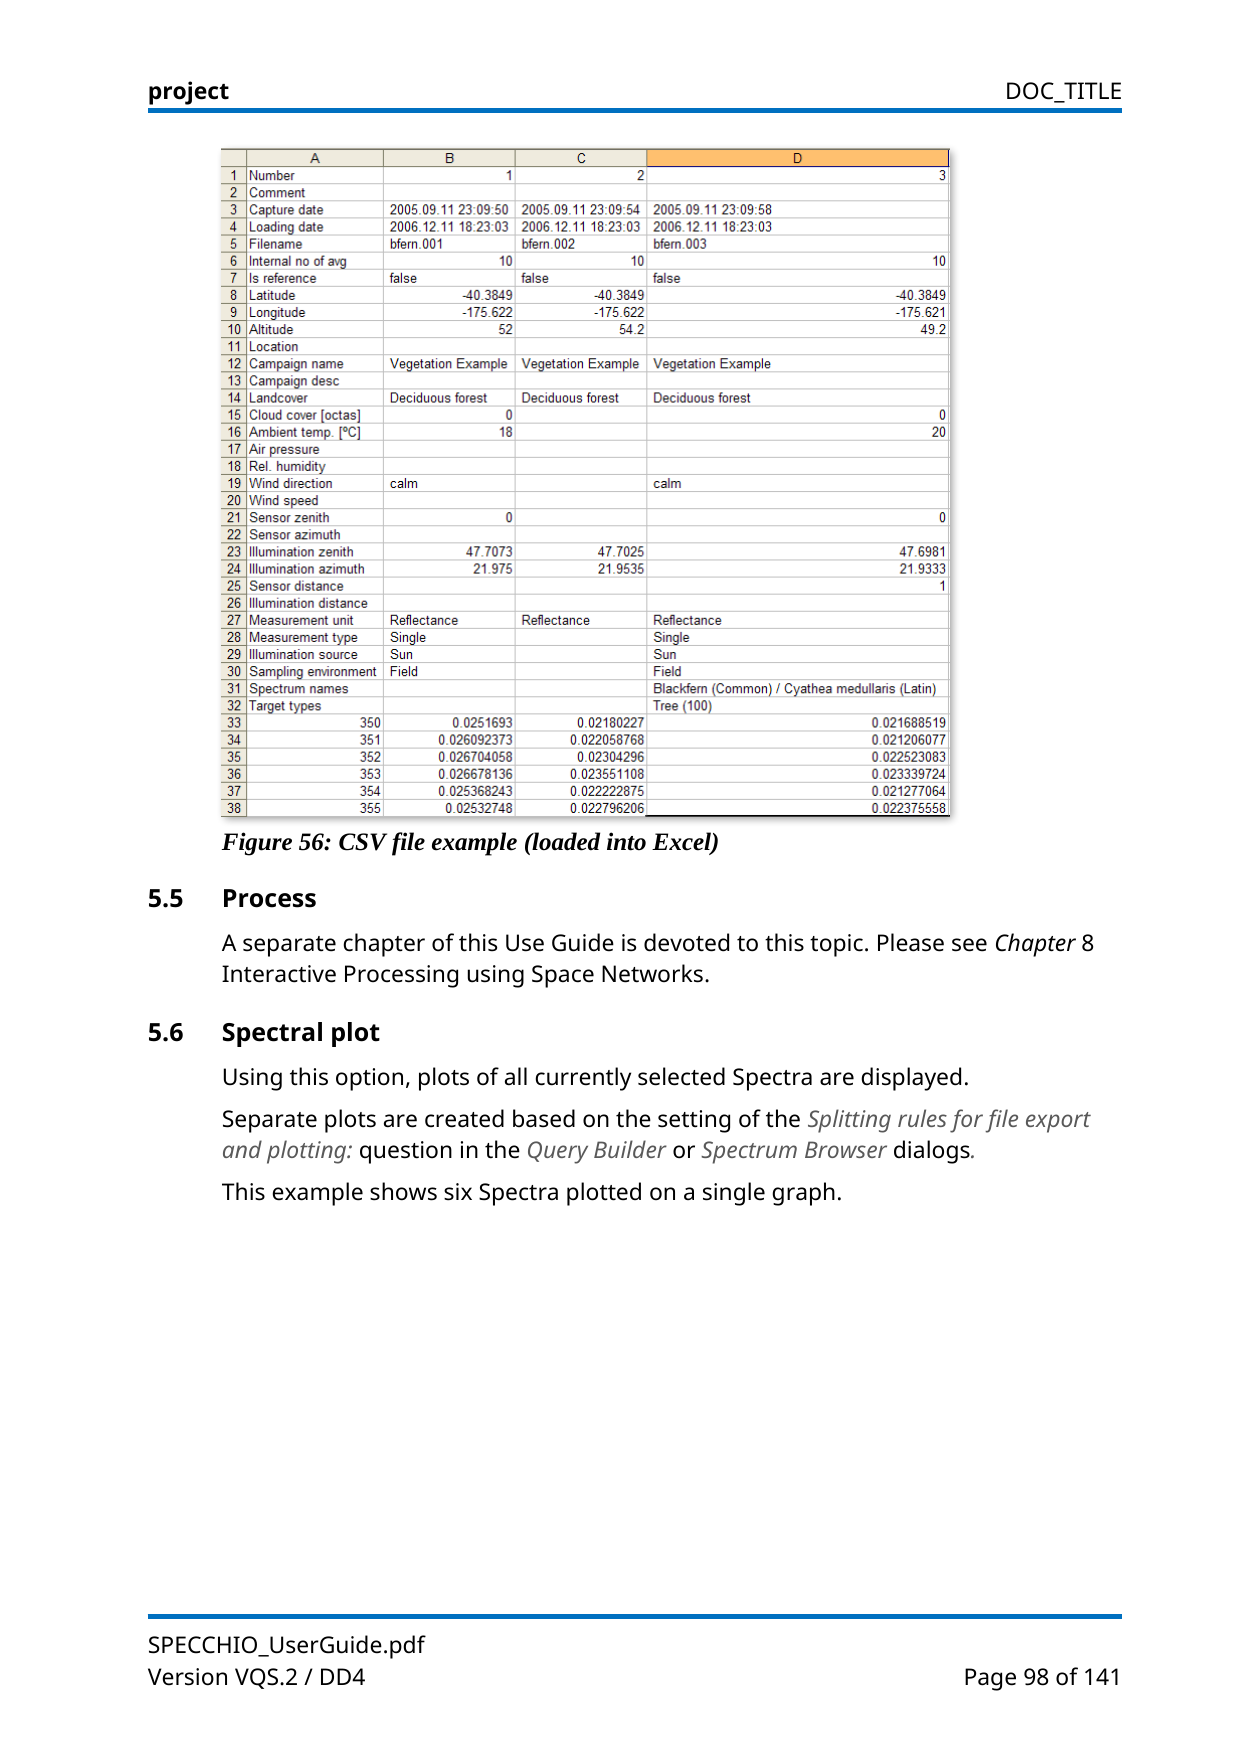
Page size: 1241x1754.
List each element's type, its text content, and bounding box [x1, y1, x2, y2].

text Separate plots are created based on the setting of the Splitting rules for file export and plotting: question in the Query Builder or Spectrum Browser dialogs. [222, 1103, 1122, 1165]
subtitle Spectral plot [148, 1014, 1122, 1048]
text Using this option, plots of all currently selected Spectra are displayed. [222, 1061, 1122, 1092]
text A separate chapter of this Use Guide is devoted to this topic. Please see Chapter 8 Interactive Processing using Space Networks. [222, 927, 1122, 989]
text Figure 56: CSV file example (loaded into Excel) [222, 827, 1122, 855]
subtitle Process [148, 880, 1122, 914]
text This example shows six Spectra plotted on a single graph. [222, 1176, 1122, 1207]
picture [221, 148, 950, 817]
